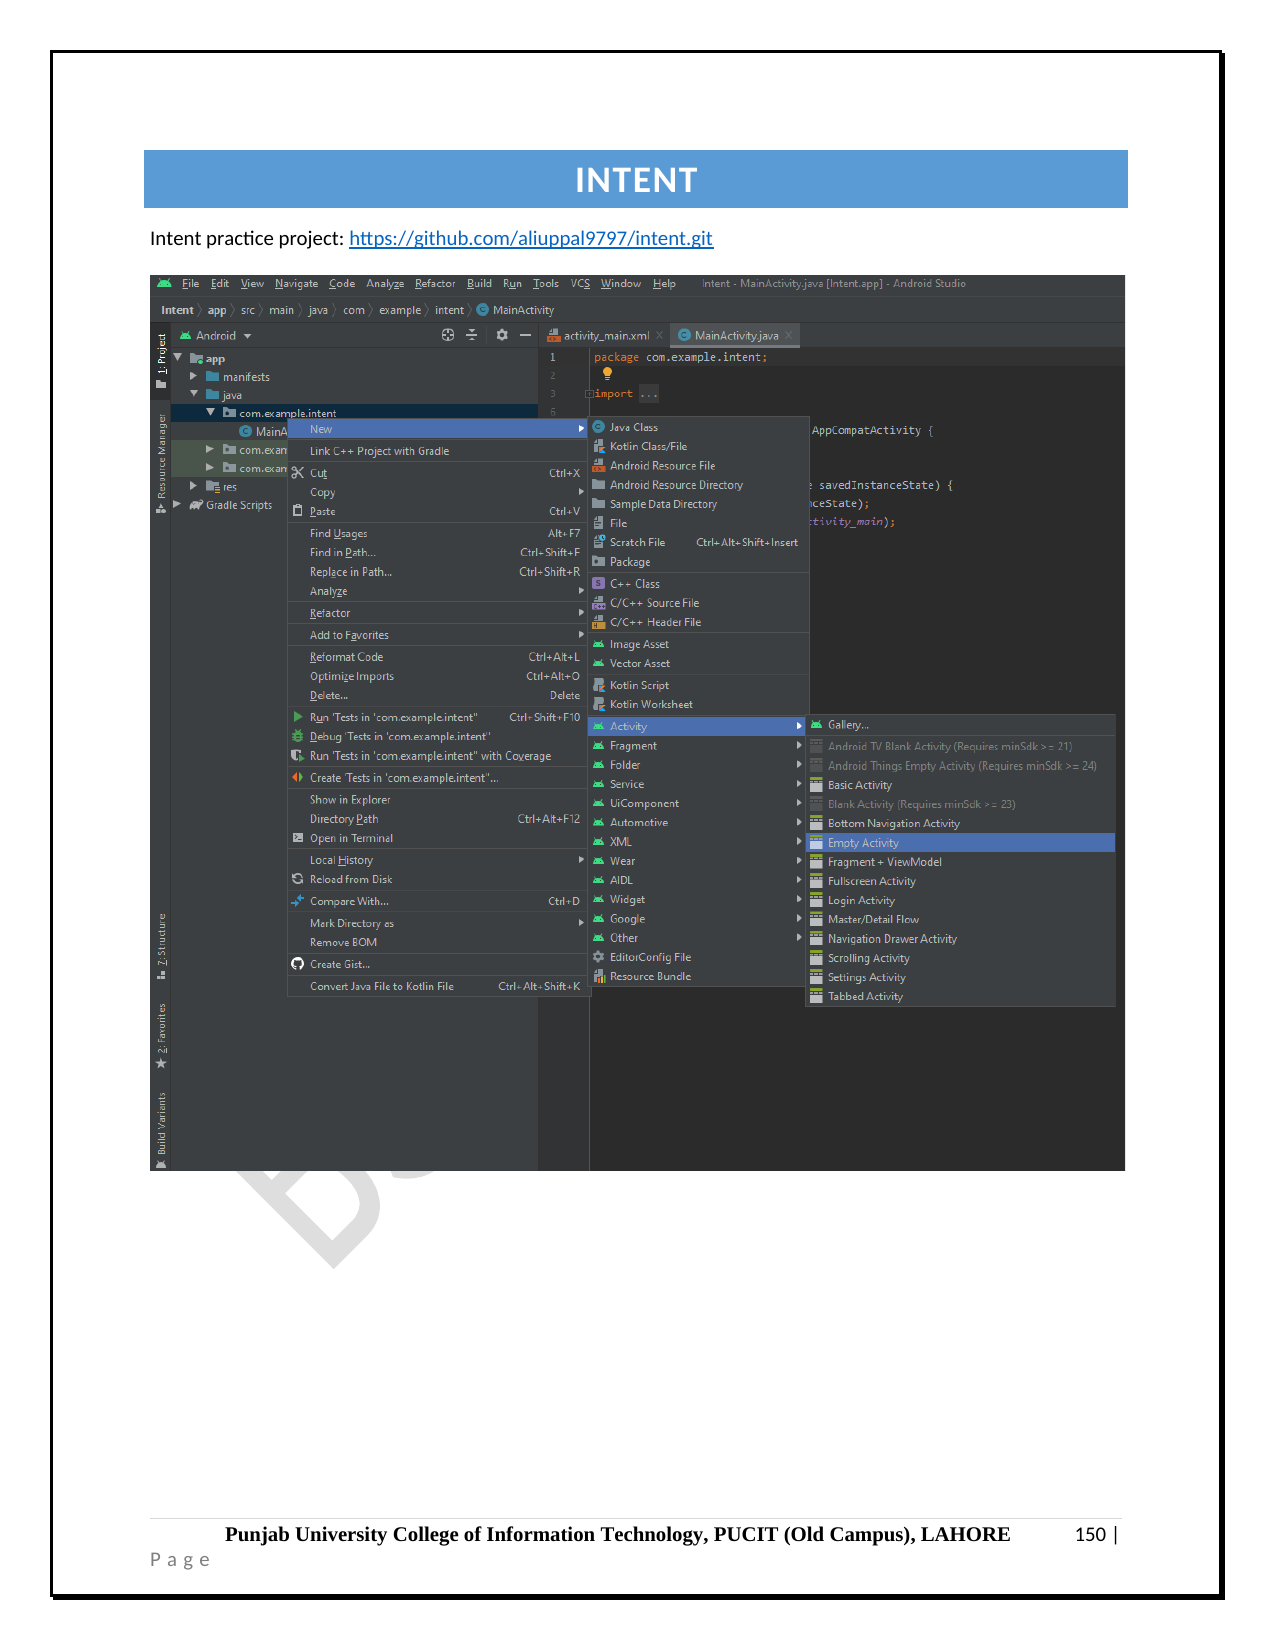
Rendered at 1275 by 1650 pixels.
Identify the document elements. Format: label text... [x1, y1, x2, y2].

picture [150, 275, 1125, 1171]
subtitle Intent [150, 156, 1122, 202]
text Intent practice project: https://github.com/aliuppal9797/intent.git [150, 226, 1122, 251]
